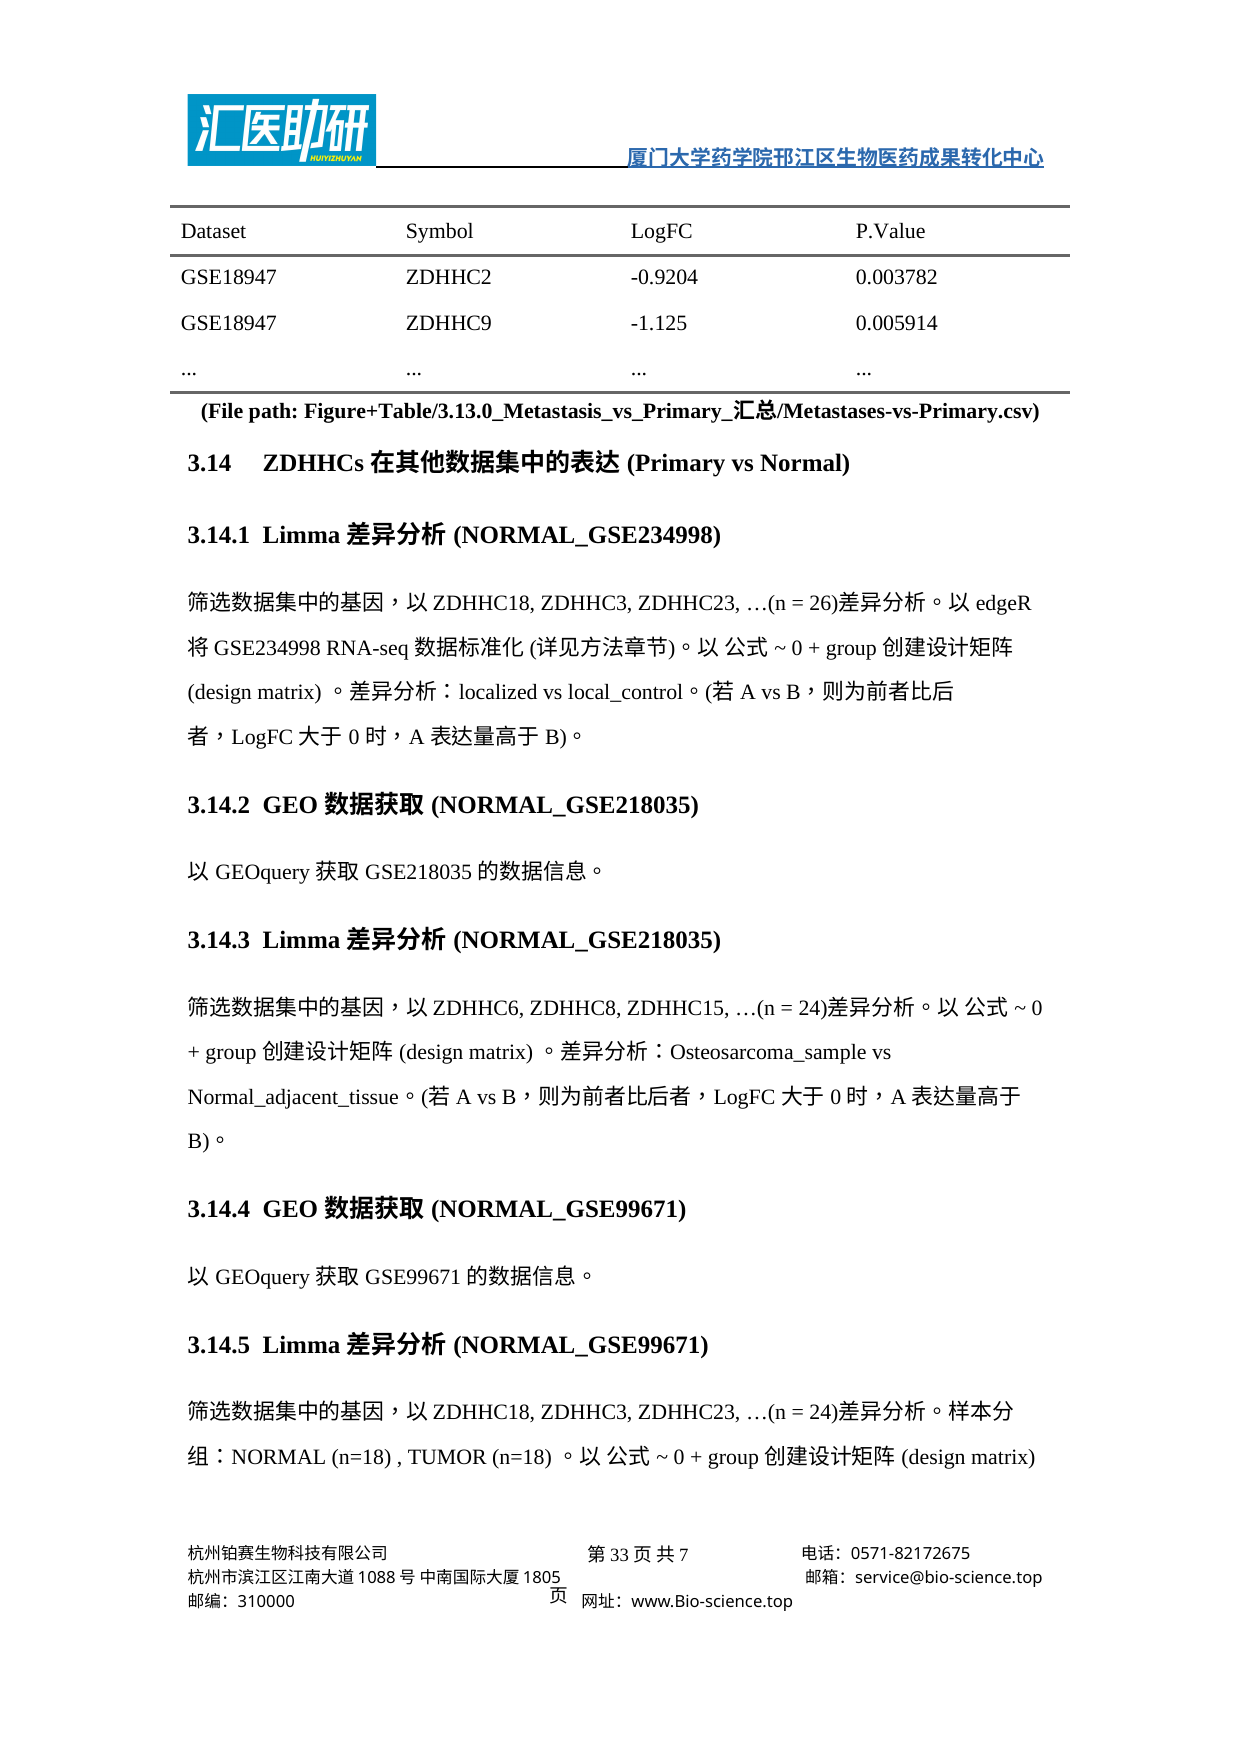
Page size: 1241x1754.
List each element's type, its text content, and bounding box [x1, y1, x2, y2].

table_cell 0.003782 [845, 257, 1070, 299]
table_cell -1.125 [620, 300, 845, 345]
subtitle 3.14 ZDHHCs 在其他数据集中的表达 (Primary vs Normal) [187, 445, 1053, 479]
subtitle 3.14.5 Limma 差异分析 (NORMAL_GSE99671) [187, 1326, 1053, 1360]
table_cell GSE18947 [170, 300, 395, 345]
table_cell -0.9204 [620, 257, 845, 299]
subtitle 3.14.4 GEO 数据获取 (NORMAL_GSE99671) [187, 1191, 1053, 1225]
table_cell ZDHHC2 [395, 257, 620, 299]
picture [243, 106, 284, 150]
picture [196, 131, 208, 150]
text 以 GEOquery 获取 GSE218035 的数据信息。 [187, 856, 1053, 886]
table_header Symbol [395, 208, 620, 254]
subtitle 3.14.2 GEO 数据获取 (NORMAL_GSE218035) [187, 786, 1053, 820]
picture [201, 118, 208, 127]
picture [327, 106, 368, 150]
table_cell 0.005914 [845, 300, 1070, 345]
table_header P.Value [845, 208, 1070, 254]
picture [204, 106, 210, 114]
picture [210, 106, 243, 150]
table_cell ... [845, 345, 1070, 391]
text 以 GEOquery 获取 GSE99671 的数据信息。 [187, 1261, 1053, 1291]
text 筛选数据集中的基因，以ZDHHC18, ZDHHC3, ZDHHC23, …(n = 26)差异分析。以 edgeR 将GSE234998 RNA-seq 数据标准化 (详见方法章节)。以 公式 ~ 0 + group 创建设计矩阵 (design matrix) 。差异分析：localized vs local_control。(若 A vs B，则为前者比后者，LogFC 大于 0 时，A 表达量高于 B)。 [187, 587, 1053, 751]
table_header LogFC [620, 208, 845, 254]
table_cell ... [395, 345, 620, 391]
table_cell ... [170, 345, 395, 391]
text 筛选数据集中的基因，以ZDHHC6, ZDHHC8, ZDHHC15, …(n = 24)差异分析。以 公式 ~ 0 + group 创建设计矩阵 (design matrix) 。差异分析：Osteosarcoma_sample vs Normal_adjacent_tissue。(若 A vs B，则为前者比后者，LogFC 大于 0 时，A 表达量高于 B)。 [187, 991, 1053, 1155]
text (File path: Figure+Table/3.13.0_Metastasis_vs_Primary_汇总/Metastases-vs-Primary.csv) [187, 394, 1053, 424]
table_cell ... [620, 345, 845, 391]
table_cell ZDHHC9 [395, 300, 620, 345]
subtitle 3.14.3 Limma 差异分析 (NORMAL_GSE218035) [187, 922, 1053, 956]
picture [282, 99, 327, 161]
table_header Dataset [170, 208, 395, 254]
table_cell GSE18947 [170, 257, 395, 299]
subtitle 3.14.1 Limma 差异分析 (NORMAL_GSE234998) [187, 517, 1053, 551]
